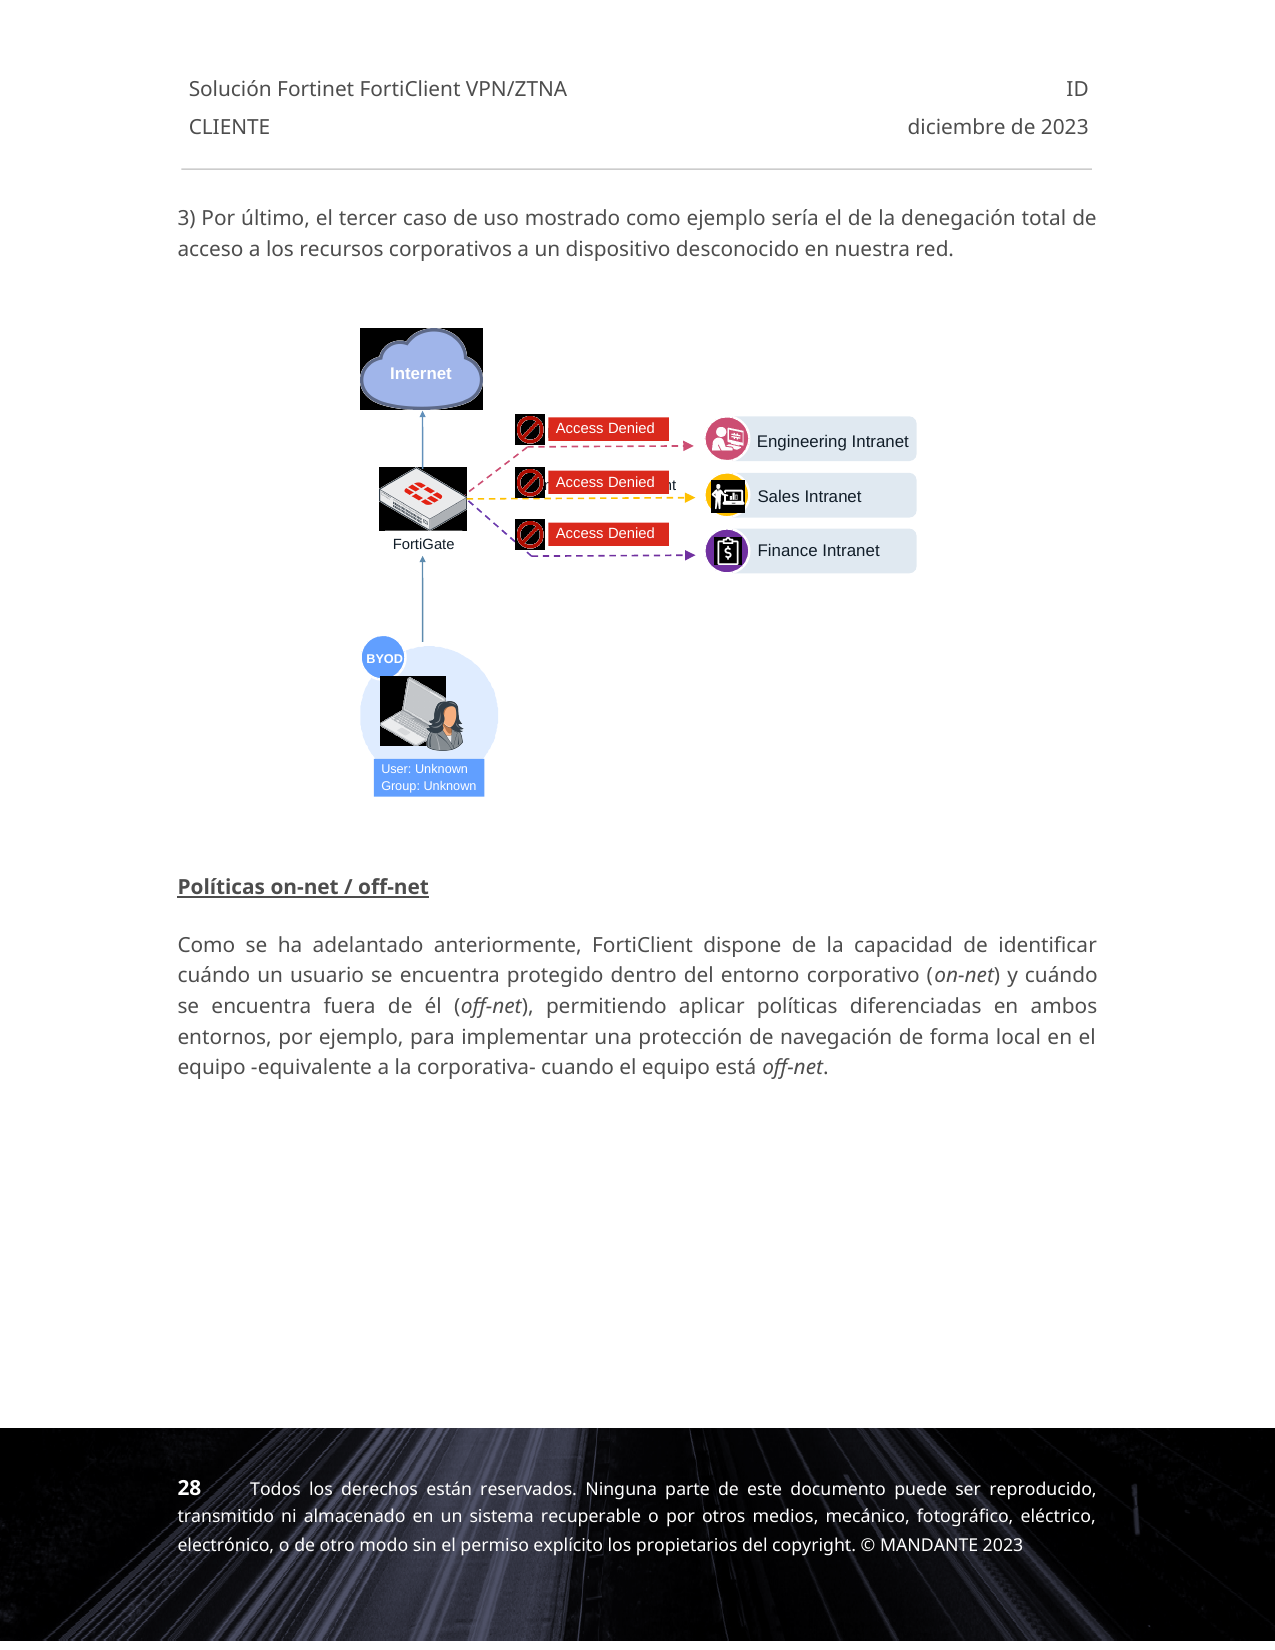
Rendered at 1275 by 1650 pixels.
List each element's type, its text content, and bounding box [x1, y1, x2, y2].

text Como se ha adelantado anteriormente, FortiClient dispone de la capacidad de identificar cuándo un usuario se encuentra protegido dentro del entorno corporativo (on-net) y cuándo se encuentra fuera de él (off-net), permitiendo aplicar políticas diferenciadas en ambos entornos, por ejemplo, para implementar una protección de navegación de forma local en el equipo -equivalente a la corporativa- cuando el equipo está off-net. [177, 930, 1098, 1081]
text Políticas on-net / off-net [177, 872, 1098, 901]
text 3) Por último, el tercer caso de uso mostrado como ejemplo sería el de la denegación total de acceso a los recursos corporativos a un dispositivo desconocido en nuestra red. [177, 203, 1098, 263]
